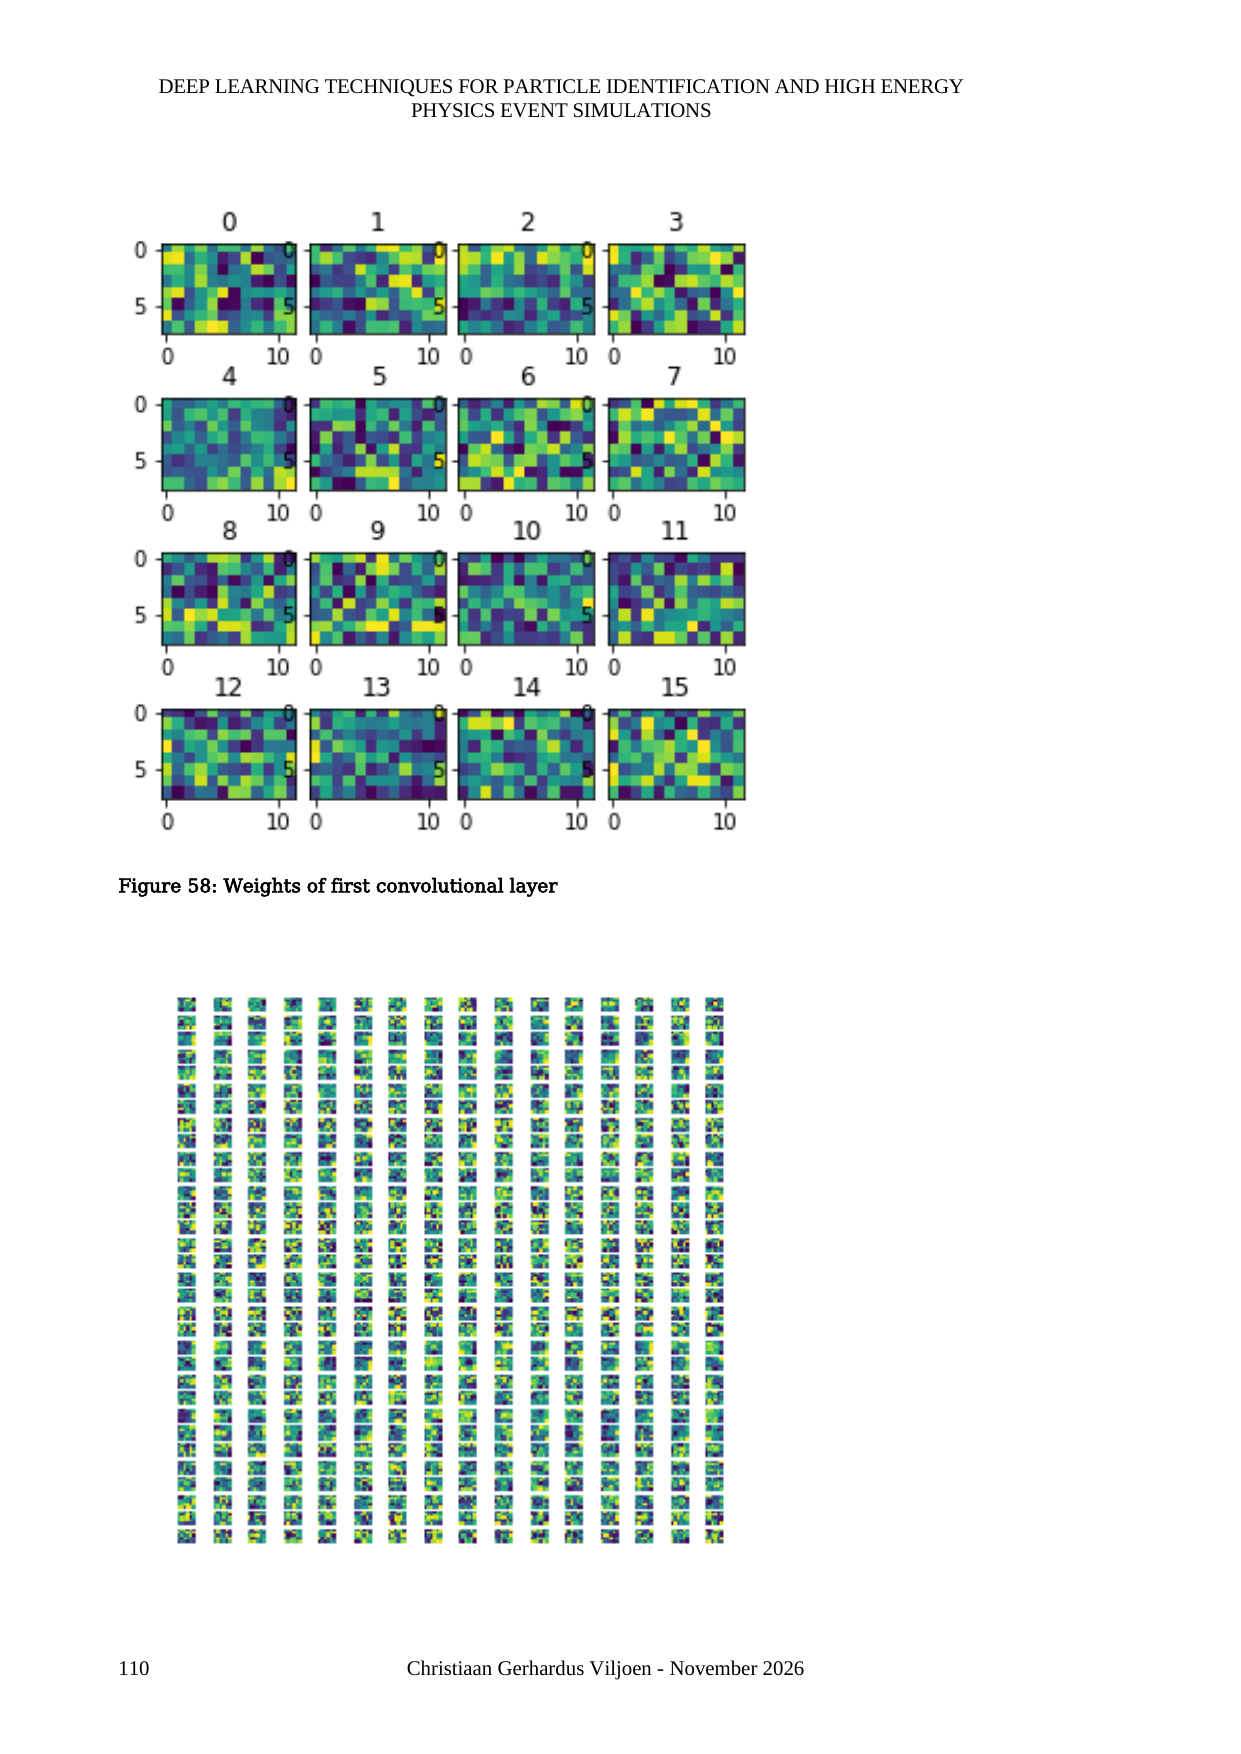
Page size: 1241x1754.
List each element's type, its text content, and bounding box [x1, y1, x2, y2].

picture [118, 978, 742, 1592]
picture [118, 196, 765, 849]
